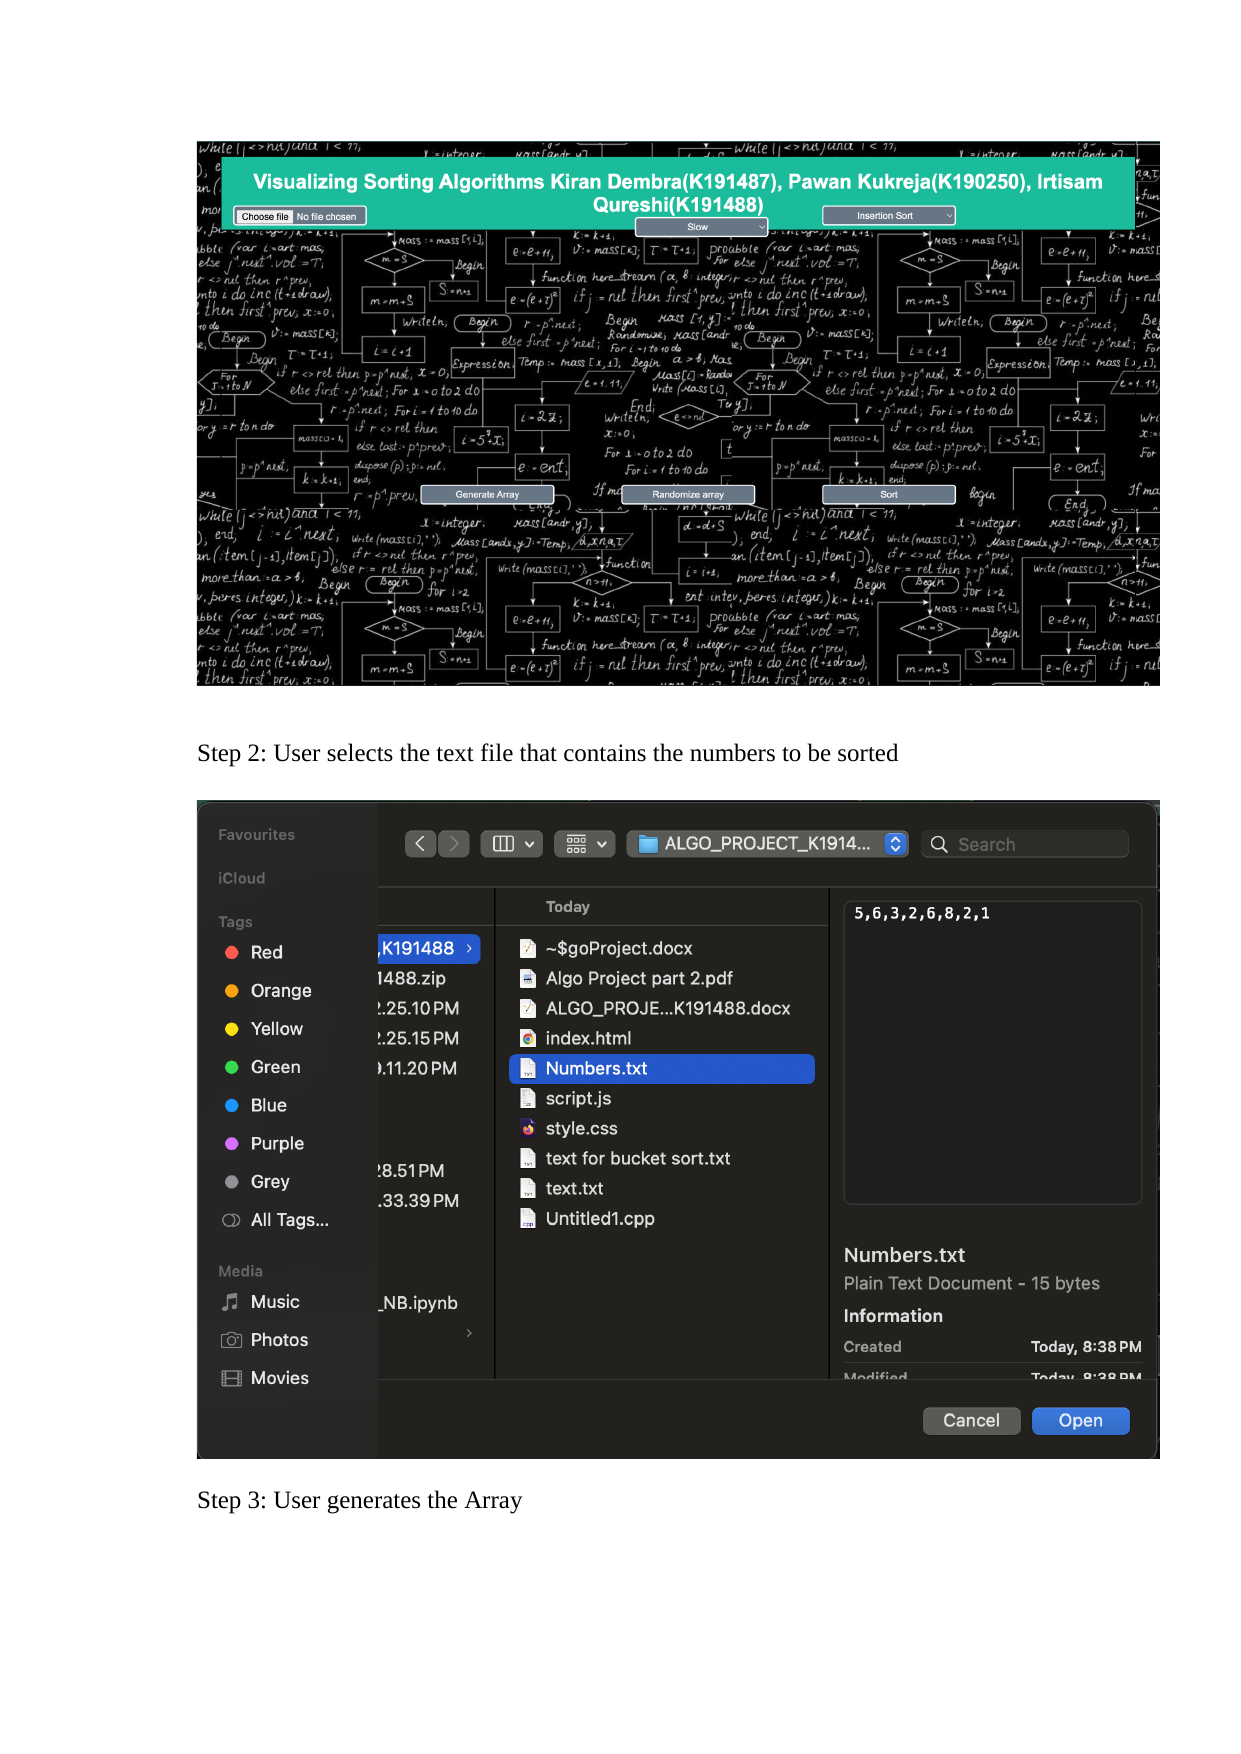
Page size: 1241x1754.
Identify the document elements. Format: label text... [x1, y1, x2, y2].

picture [196, 800, 1160, 1459]
text Step 3: User generates the Array [197, 1485, 1103, 1514]
picture [196, 141, 1160, 686]
text Step 2: User selects the text file that contains the numbers to be sorted [197, 738, 1103, 767]
